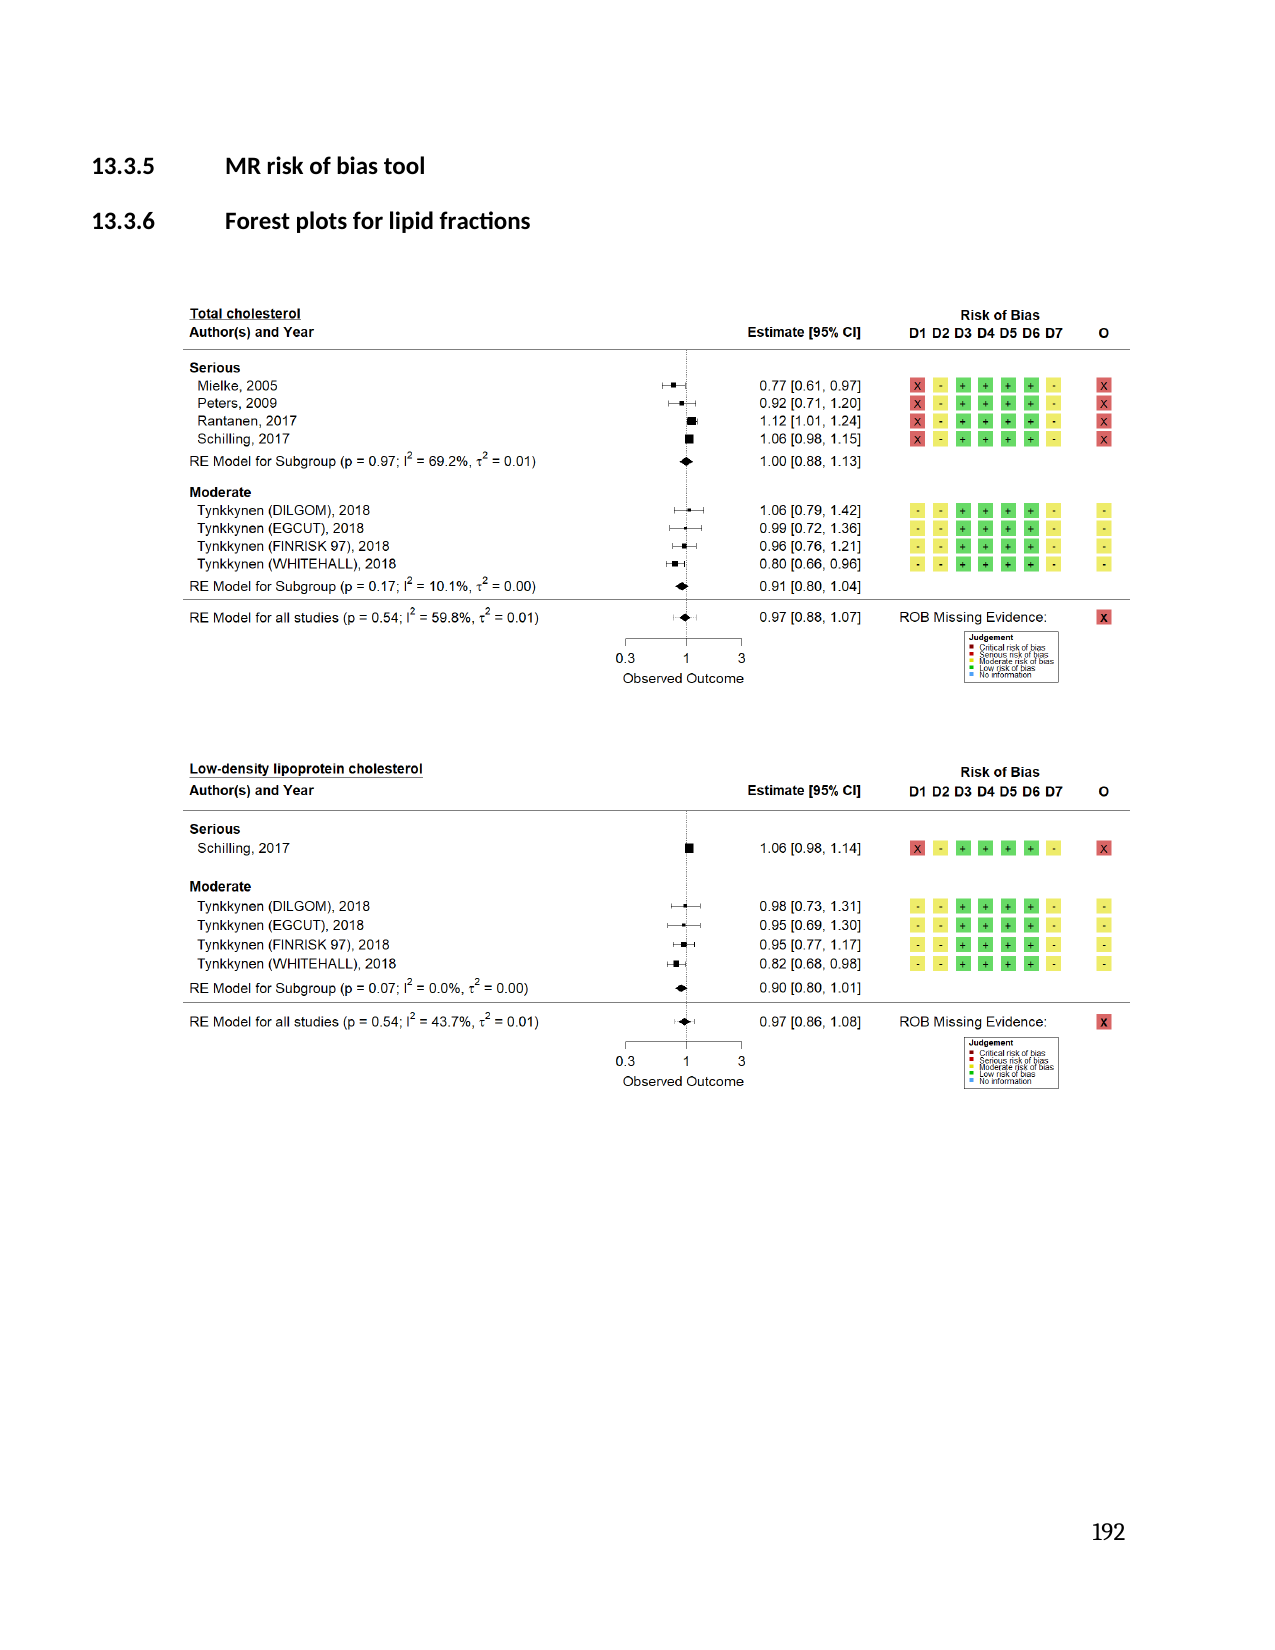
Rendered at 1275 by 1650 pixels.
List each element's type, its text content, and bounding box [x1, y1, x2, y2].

subtitle MR risk of bias tool [91, 150, 1125, 181]
picture [168, 719, 1144, 1110]
subtitle Forest plots for lipid fractions [91, 206, 1125, 236]
picture [168, 261, 1144, 707]
